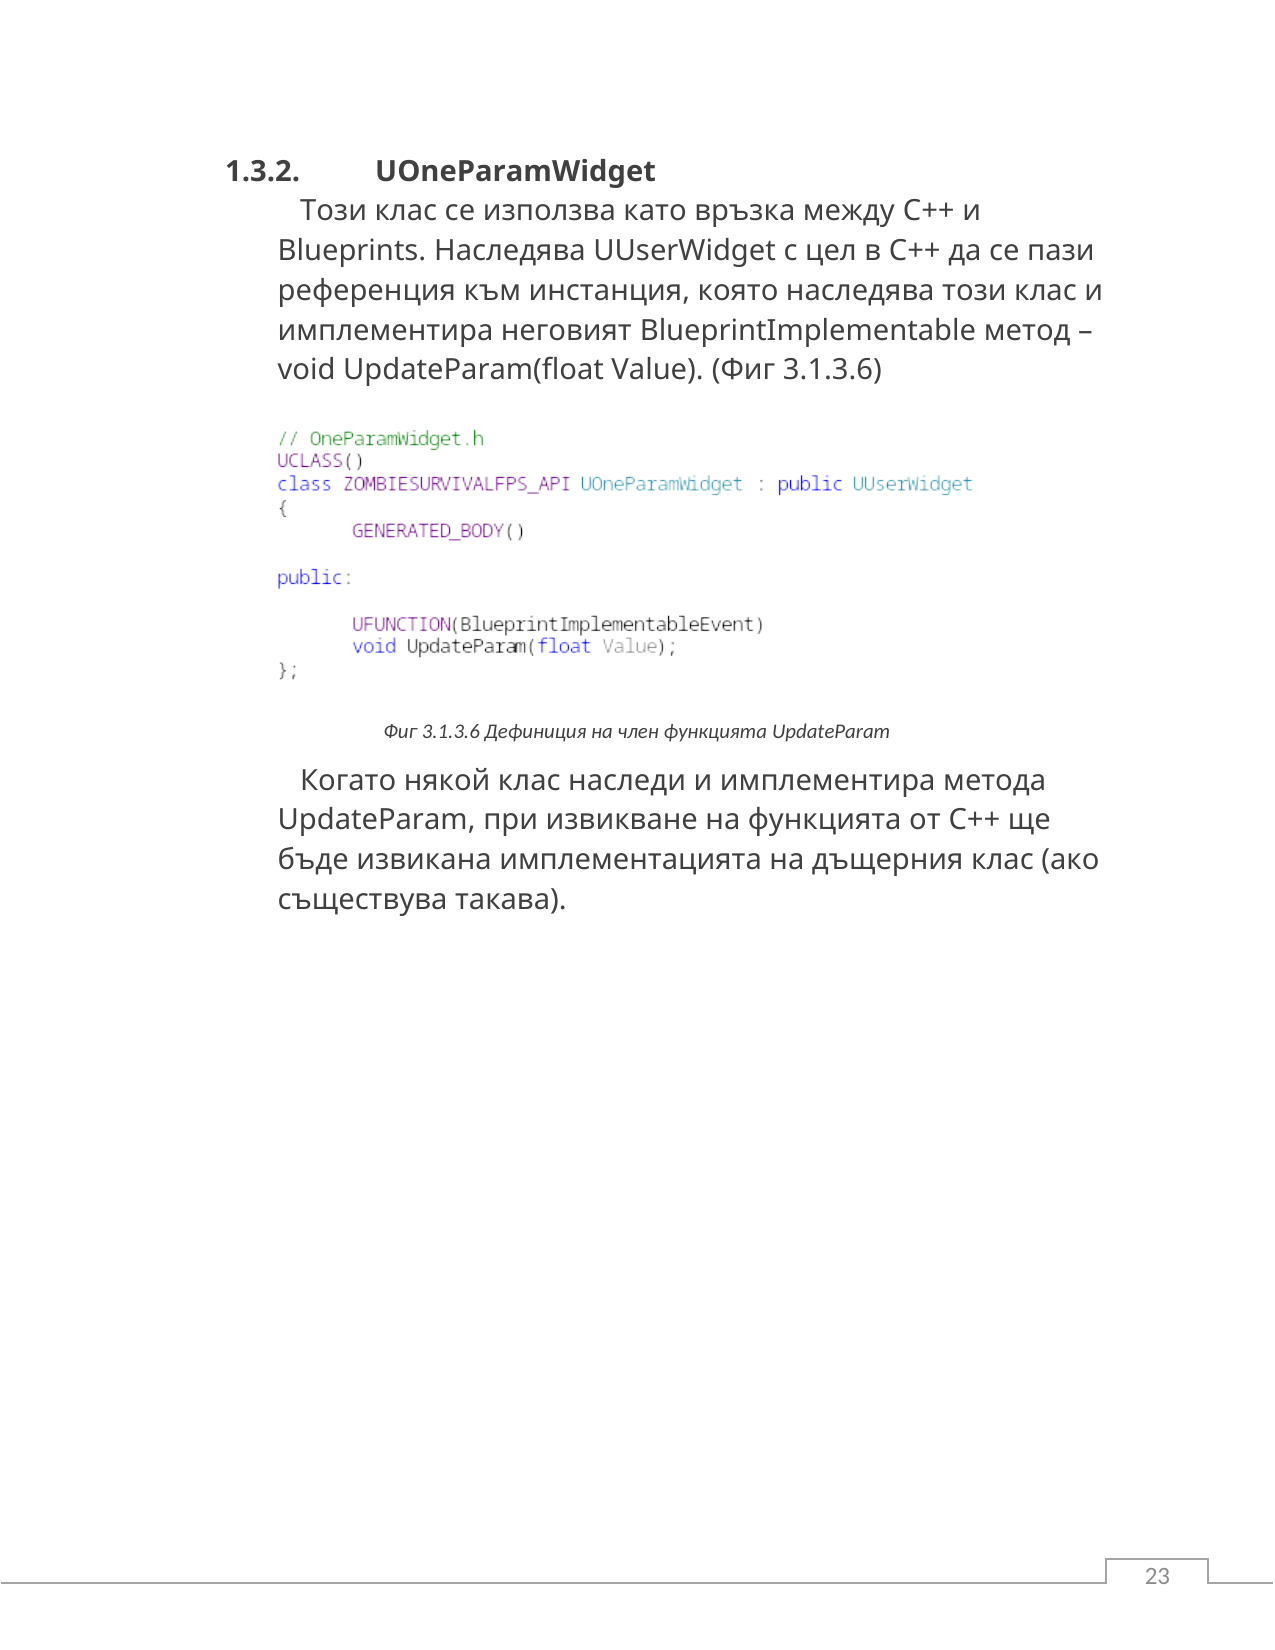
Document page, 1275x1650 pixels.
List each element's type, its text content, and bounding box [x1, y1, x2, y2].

text Когато някой клас наследи и имплементира метода UpdateParam, при извикване на функцията от C++ ще бъде извикана имплементацията на дъщерния клас (ако съществува такава). [277, 700, 1125, 918]
list UOneParamWidget [225, 150, 1125, 190]
list Този клас се използва като връзка между C++ и Blueprints. Наследява UUserWidget с цел в C++ да се пази референция към инстанция, която наследява този клас и имплементира неговият BlueprintImplementable метод – void UpdateParam(float Value). (Фиг 3.1.3.6) [277, 190, 1125, 388]
